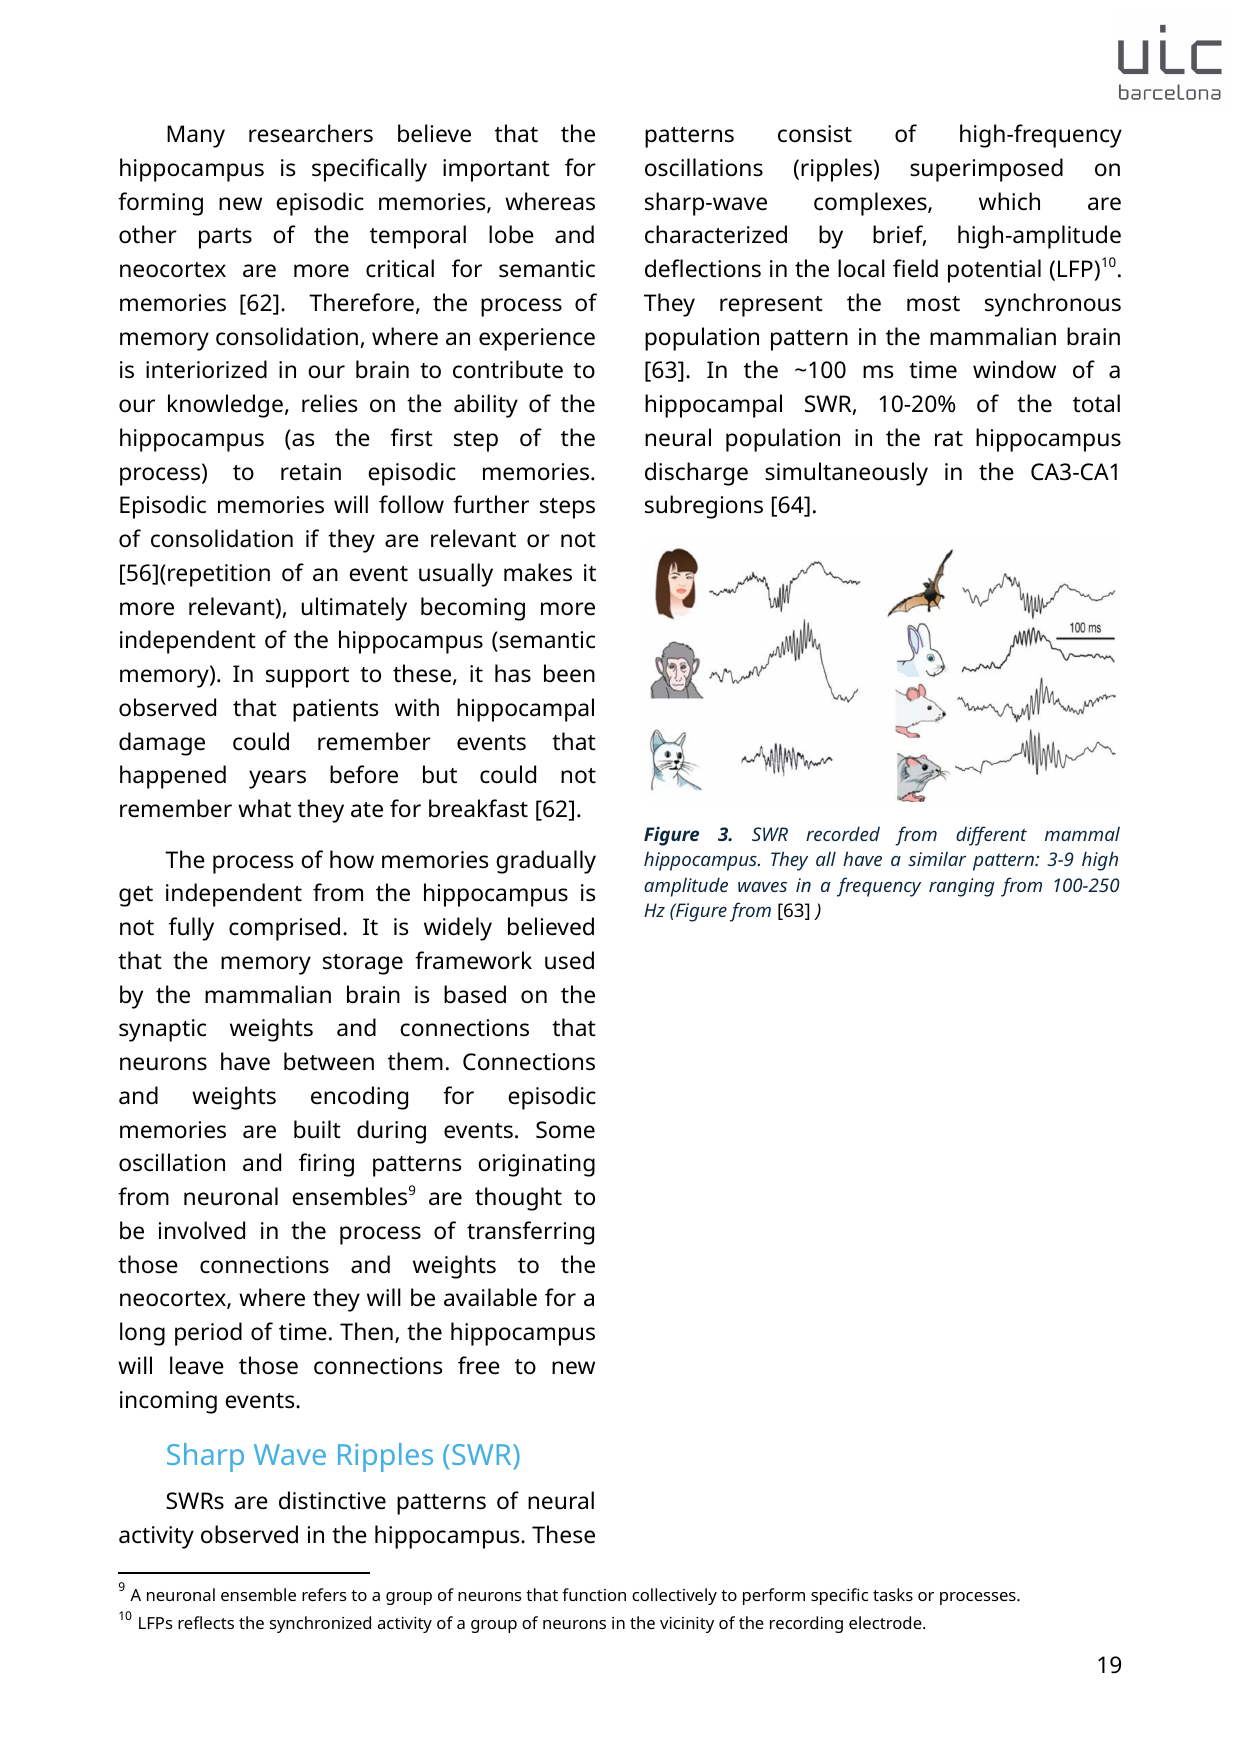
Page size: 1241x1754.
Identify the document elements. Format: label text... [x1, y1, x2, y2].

picture [643, 539, 1123, 802]
text The process of how memories gradually get independent from the hippocampus is not fully comprised. It is widely believed that the memory storage framework used by the mammalian brain is based on the synaptic weights and connections that neurons have between them. Connections and weights encoding for episodic memories are built during events. Some oscillation and firing patterns originating from neuronal ensembles are thought to be involved in the process of transferring those connections and weights to the neocortex, where they will be available for a long period of time. Then, the hippocampus will leave those connections free to new incoming events. [118, 843, 596, 1415]
text SWRs are distinctive patterns of neural activity observed in the hippocampus. These patterns consist of high-frequency oscillations (ripples) superimposed on sharp-wave complexes, which are characterized by brief, high-amplitude deflections in the local field potential (LFP). They represent the most synchronous population pattern in the mammalian brain . In the ~100 ms time window of a hippocampal SWR, 10-20% of the total neural population in the rat hippocampus discharge simultaneously in the CA3-CA1 subregions . [644, 118, 1122, 521]
subtitle Sharp Wave Ripples (SWR) [118, 1434, 596, 1474]
text Figure 2. SWR recorded from different mammal hippocampus. They all have a similar pattern: 3-9 high amplitude waves in a frequency ranging from 100-250 Hz (Figure from ) [644, 821, 1122, 923]
text Many researchers believe that the hippocampus is specifically important for forming new episodic memories, whereas other parts of the temporal lobe and neocortex are more critical for semantic memories . Therefore, the process of memory consolidation, where an experience is interiorized in our brain to contribute to our knowledge, relies on the ability of the hippocampus (as the first step of the process) to retain episodic memories. Episodic memories will follow further steps of consolidation if they are relevant or not (repetition of an event usually makes it more relevant), ultimately becoming more independent of the hippocampus (semantic memory). In support to these, it has been observed that patients with hippocampal damage could remember events that happened years before but could not remember what they ate for breakfast . [118, 118, 596, 824]
picture [1110, 11, 1229, 110]
